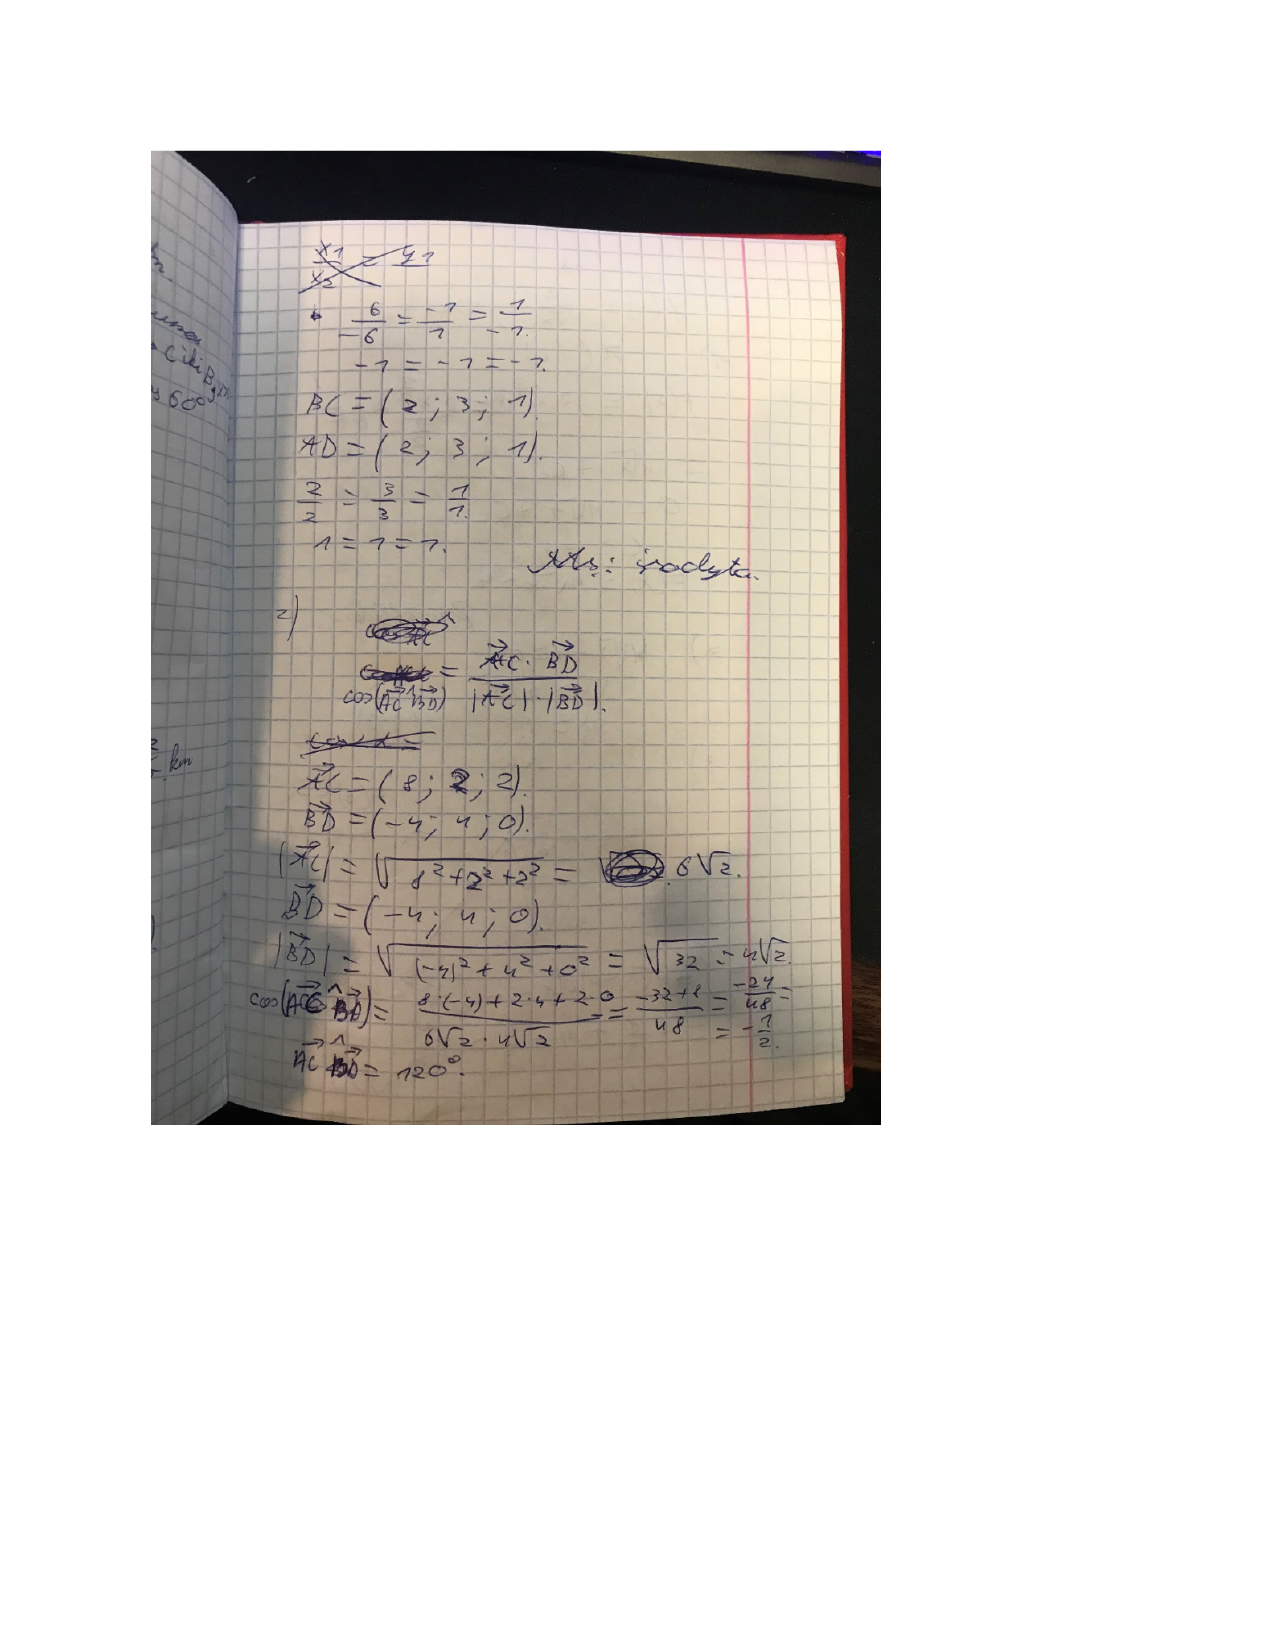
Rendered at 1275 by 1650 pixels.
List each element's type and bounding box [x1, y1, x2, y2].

picture [151, 152, 881, 1124]
